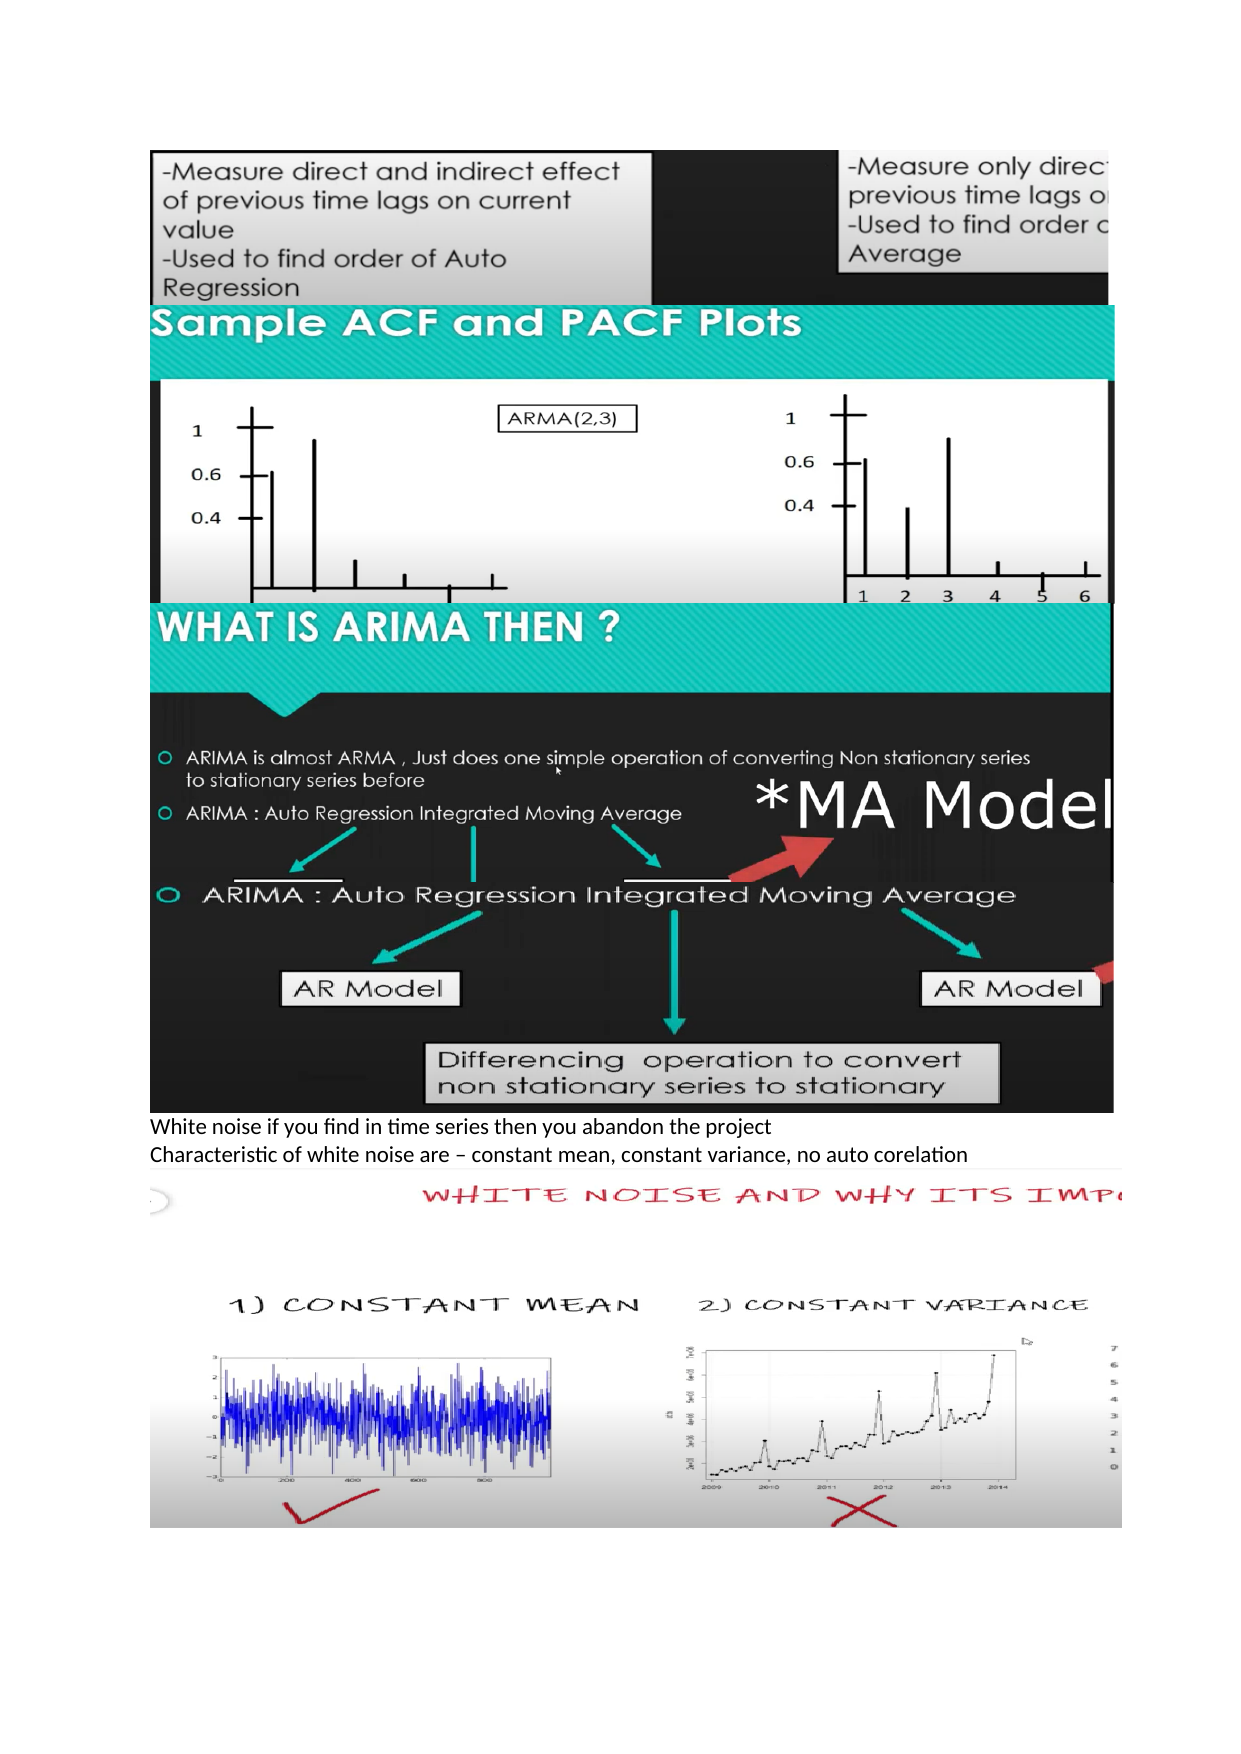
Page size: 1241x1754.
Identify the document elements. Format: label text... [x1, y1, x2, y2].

picture [150, 1168, 1122, 1528]
text Characteristic of white noise are – constant mean, constant variance, no auto corelation [150, 1141, 1090, 1168]
picture [150, 150, 1115, 1113]
text White noise if you find in time series then you abandon the project [150, 1113, 1090, 1141]
